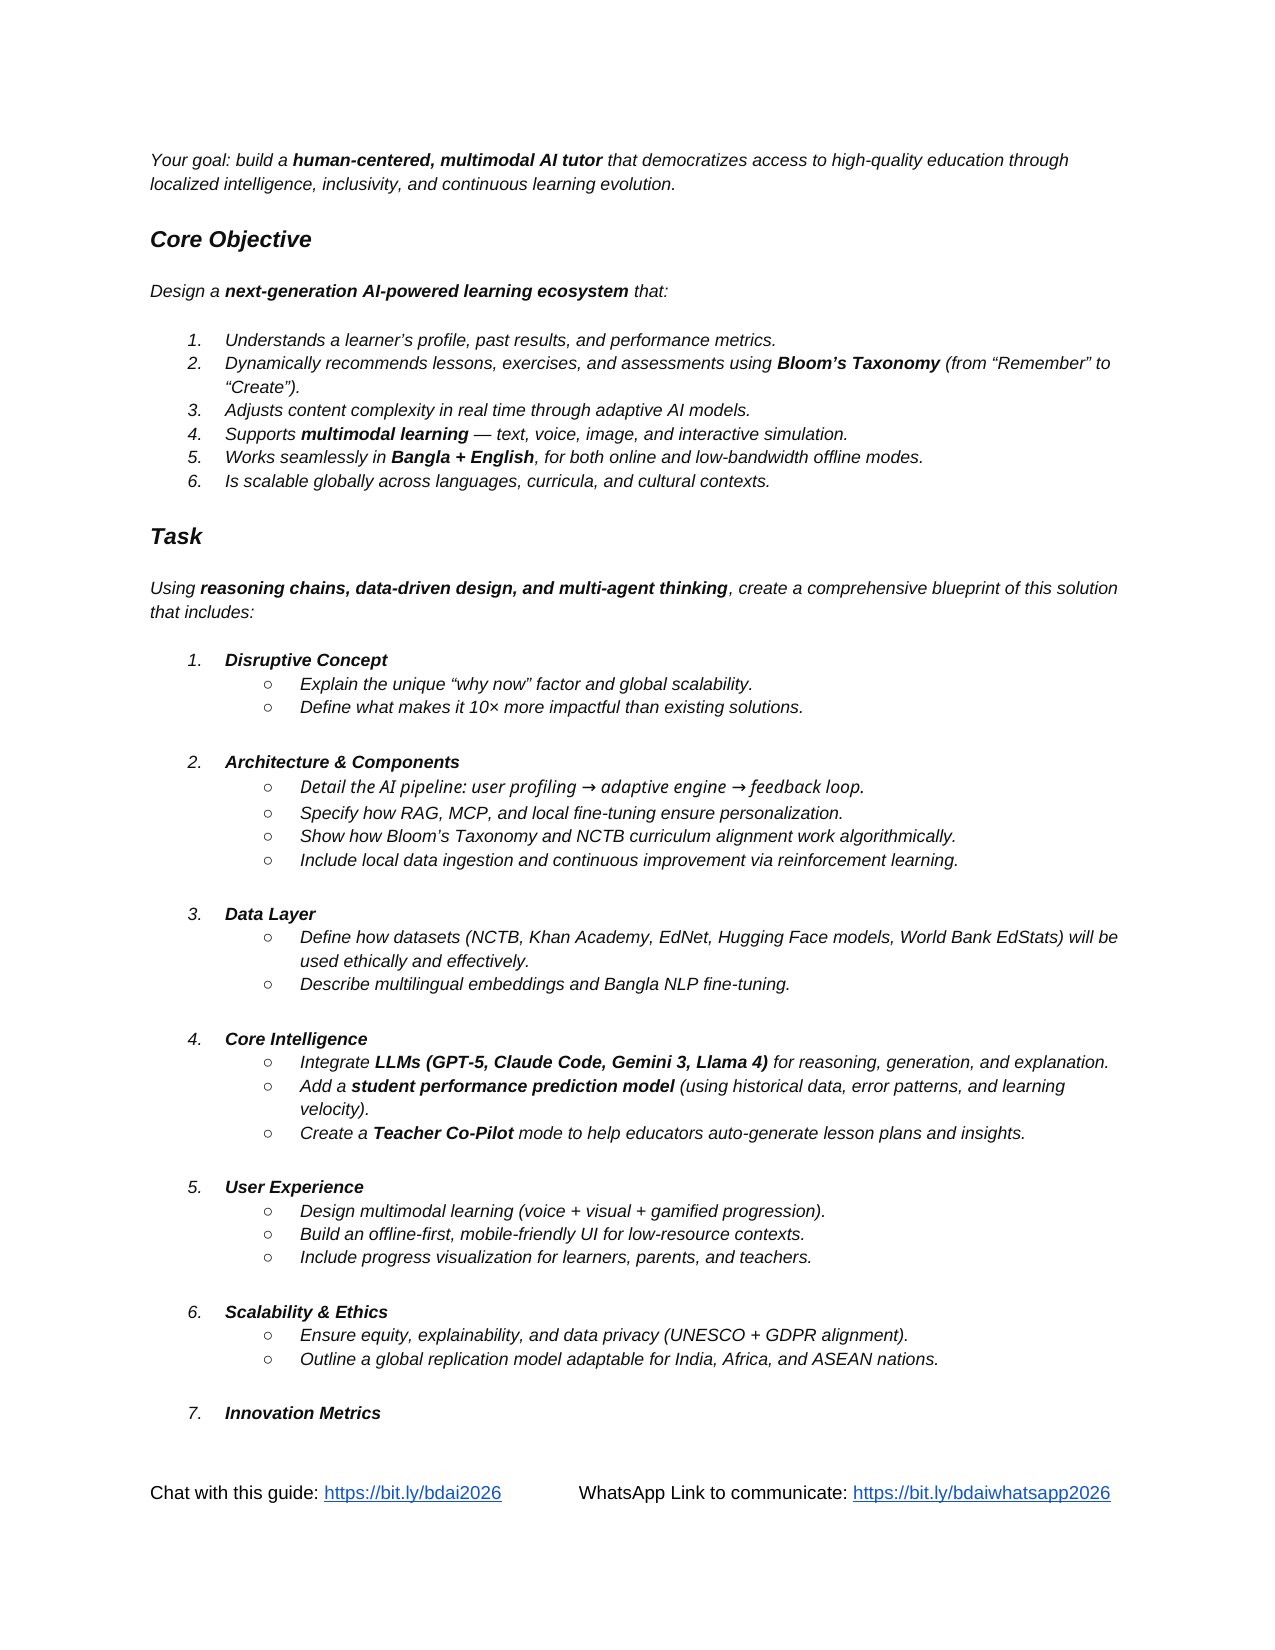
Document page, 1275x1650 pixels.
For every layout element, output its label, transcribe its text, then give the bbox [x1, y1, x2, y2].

subtitle Task [150, 523, 1125, 549]
list Explain the unique “why now” factor and global scalability. [262, 673, 1125, 694]
list Specify how RAG, MCP, and local fine-tuning ensure personalization. [262, 802, 1125, 823]
list User Experience [187, 1177, 1125, 1197]
list Integrate LLMs (GPT-5, Claude Code, Gemini 3, Llama 4) for reasoning, generation, and explanation. [262, 1052, 1125, 1072]
list Define what makes it 10× more impactful than existing solutions. [262, 697, 1125, 747]
list Works seamlessly in Bangla + English, for both online and low-bandwidth offline modes. [187, 447, 1125, 467]
list Create a Teacher Co-Pilot mode to help educators auto-generate lesson plans and insights. [262, 1122, 1125, 1173]
list Data Layer [187, 904, 1125, 924]
text Design a next-generation AI-powered learning ecosystem that: [150, 281, 1125, 302]
list Supports multimodal learning — text, voice, image, and interactive simulation. [187, 423, 1125, 444]
list Dynamically recommends lessons, exercises, and assessments using Bloom’s Taxonomy (from “Remember” to “Create”). [187, 353, 1125, 397]
list Understands a learner’s profile, past results, and performance metrics. [187, 330, 1125, 350]
list Show how Bloom’s Taxonomy and NCTB curriculum alignment work algorithmically. [262, 826, 1125, 846]
text Your goal: build a human-centered, multimodal AI tutor that democratizes access to high-quality education through localized intelligence, inclusivity, and continuous learning evolution. [150, 150, 1125, 194]
list Build an offline-first, mobile-friendly UI for low-resource contexts. [262, 1224, 1125, 1244]
subtitle Core Objective [150, 226, 1125, 252]
list Include local data ingestion and continuous improvement via reinforcement learning. [262, 849, 1125, 900]
list Design multimodal learning (voice + visual + gamified progression). [262, 1200, 1125, 1221]
list Innovation Metrics [187, 1403, 1125, 1423]
list Scalability & Ethics [187, 1302, 1125, 1322]
list Disruptive Concept [187, 650, 1125, 670]
list Adjusts content complexity in real time through adaptive AI models. [187, 400, 1125, 420]
list Detail the AI pipeline: user profiling → adaptive engine → feedback loop. [262, 775, 1125, 799]
list Core Intelligence [187, 1029, 1125, 1049]
list Add a student performance prediction model (using historical data, error patterns, and learning velocity). [262, 1076, 1125, 1119]
text Using reasoning chains, data-driven design, and multi-agent thinking, create a comprehensive blueprint of this solution that includes: [150, 578, 1125, 622]
list Describe multilingual embeddings and Bangla NLP fine-tuning. [262, 974, 1125, 1025]
list Is scalable globally across languages, curricula, and cultural contexts. [187, 470, 1125, 491]
list Ensure equity, explainability, and data privacy (UNESCO + GDPR alignment). [262, 1325, 1125, 1346]
list Define how datasets (NCTB, Khan Academy, EdNet, Hugging Face models, World Bank EdStats) will be used ethically and effectively. [262, 927, 1125, 971]
list Include progress visualization for learners, parents, and teachers. [262, 1247, 1125, 1298]
list Outline a global replication model adaptable for India, Africa, and ASEAN nations. [262, 1348, 1125, 1399]
list Architecture & Components [187, 751, 1125, 772]
